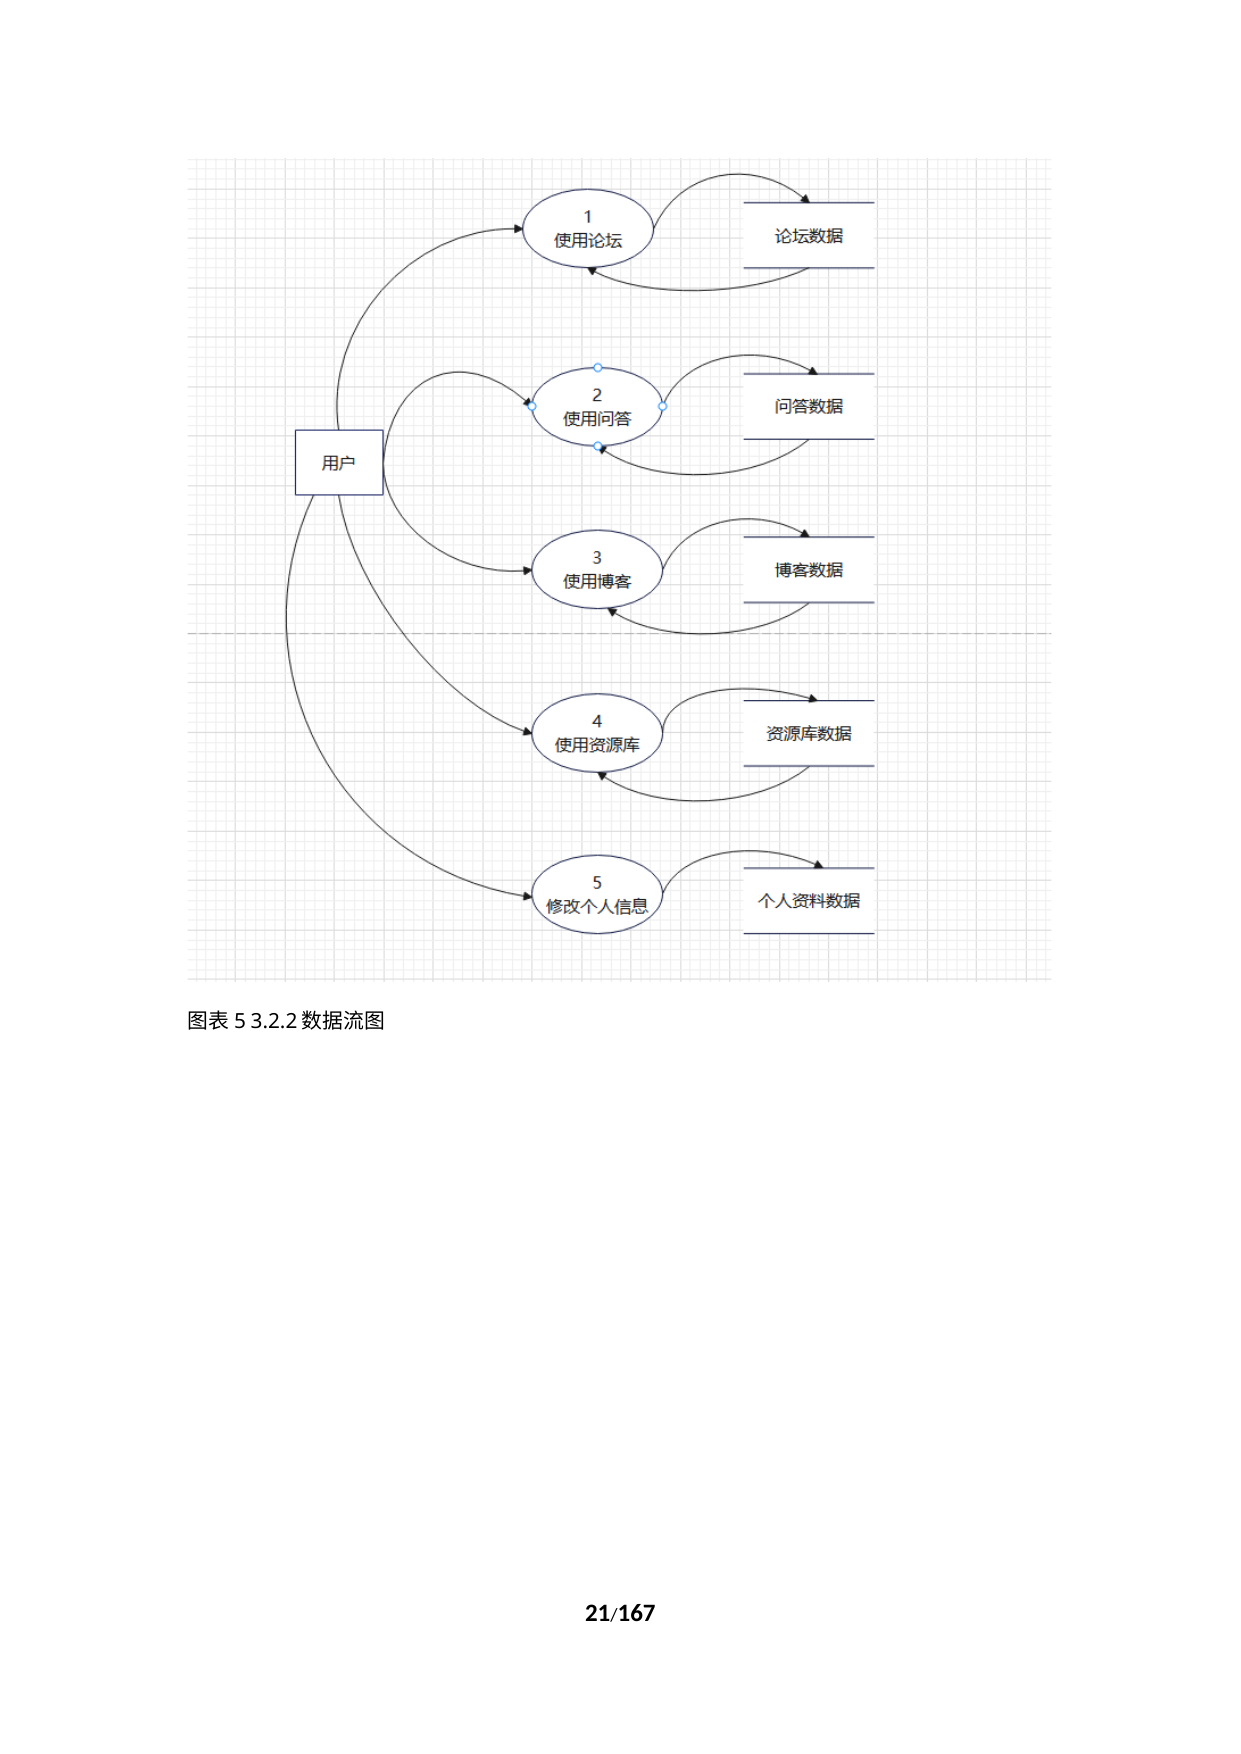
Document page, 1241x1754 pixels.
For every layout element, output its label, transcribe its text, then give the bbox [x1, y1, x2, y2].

picture [187, 158, 1052, 982]
text 图表 5 3.2.2数据流图 [187, 1003, 1053, 1036]
